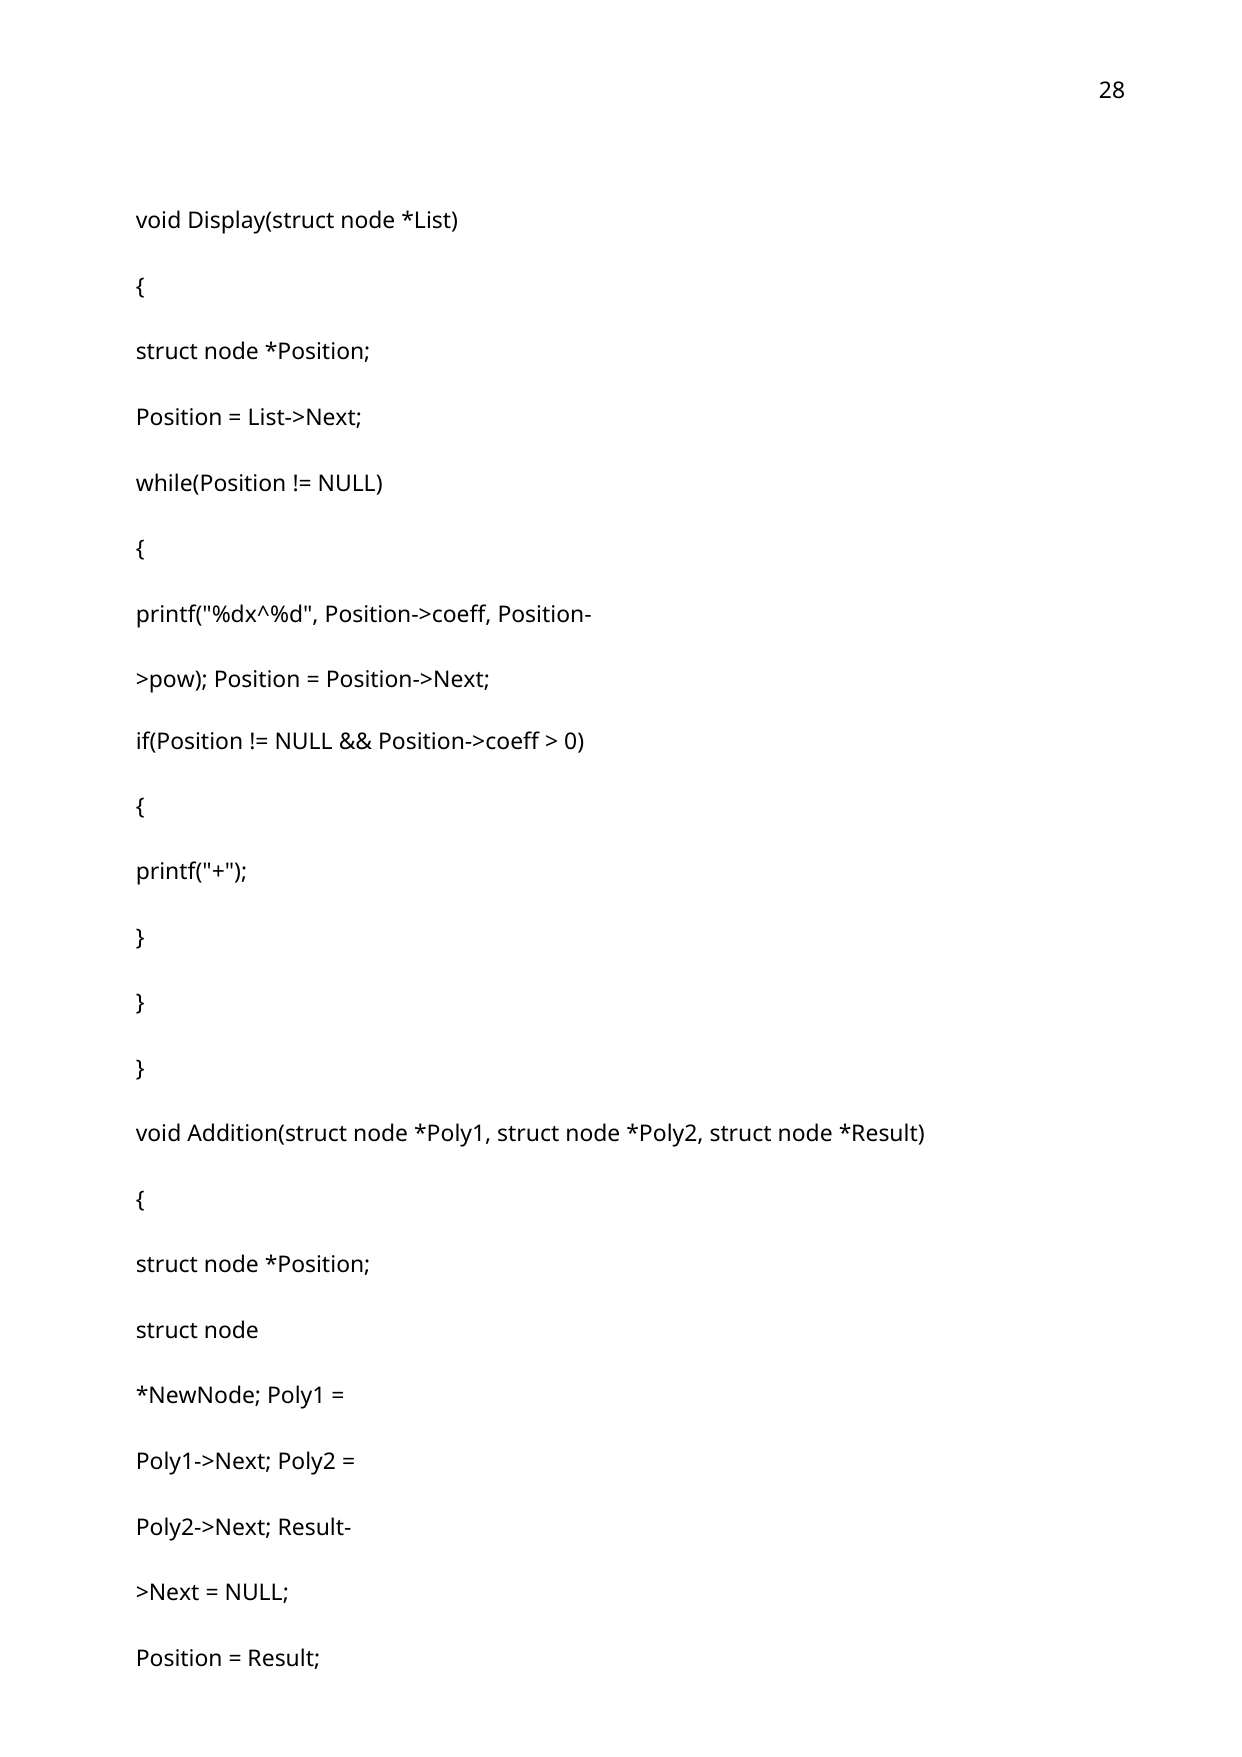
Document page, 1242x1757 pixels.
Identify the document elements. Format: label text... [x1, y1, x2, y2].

text void Display(struct node *List) [136, 204, 1162, 236]
text { [136, 270, 1162, 301]
text } [136, 986, 1162, 1017]
text if(Position != NULL && Position->coeff > 0) [136, 729, 1162, 755]
text { [136, 789, 1162, 821]
text printf("%dx^%d", Position->coeff, Position->pow); Position = Position->Next; [136, 598, 637, 694]
text { [136, 532, 1162, 563]
text printf("+"); [136, 855, 1162, 886]
text { [136, 1183, 1162, 1214]
text struct node *Position; Position = List->Next; while(Position != NULL) [136, 335, 400, 498]
text struct node *Position; struct node *NewNode; Poly1 = Poly1->Next; Poly2 = Poly2->Next; Result->Next = NULL; Position = Result; [136, 1248, 372, 1673]
text } [136, 1051, 1162, 1083]
text void Addition(struct node *Poly1, struct node *Poly2, struct node *Result) [136, 1117, 1162, 1148]
text } [136, 920, 1162, 952]
